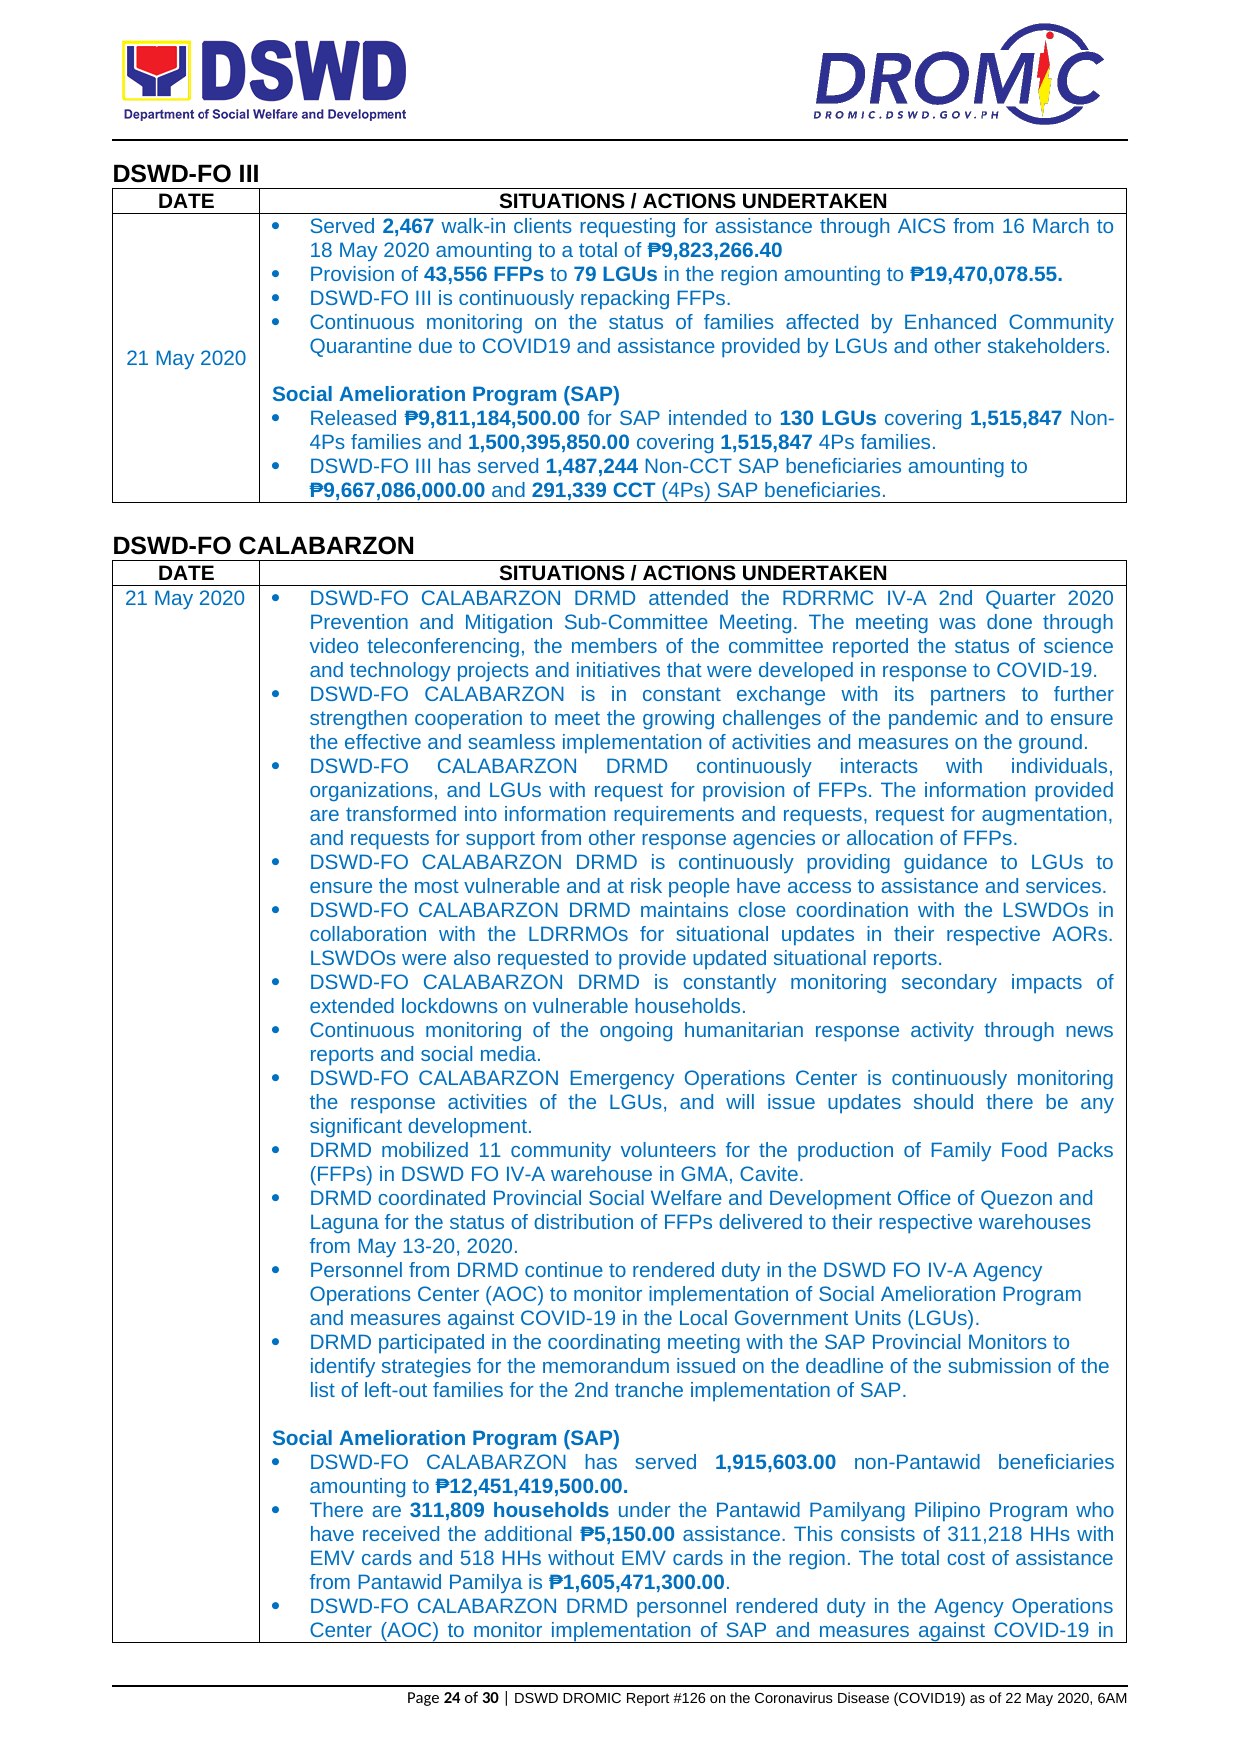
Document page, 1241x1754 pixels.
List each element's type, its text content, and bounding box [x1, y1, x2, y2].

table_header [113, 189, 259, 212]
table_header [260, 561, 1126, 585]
text DSWD-FO III [112, 159, 1128, 187]
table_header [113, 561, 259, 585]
text DSWD-FO CALABARZON [112, 531, 1128, 560]
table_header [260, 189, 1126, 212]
picture [781, 23, 1133, 125]
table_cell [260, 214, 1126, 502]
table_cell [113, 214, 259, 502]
picture [112, 37, 417, 125]
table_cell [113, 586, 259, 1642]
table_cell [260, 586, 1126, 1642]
